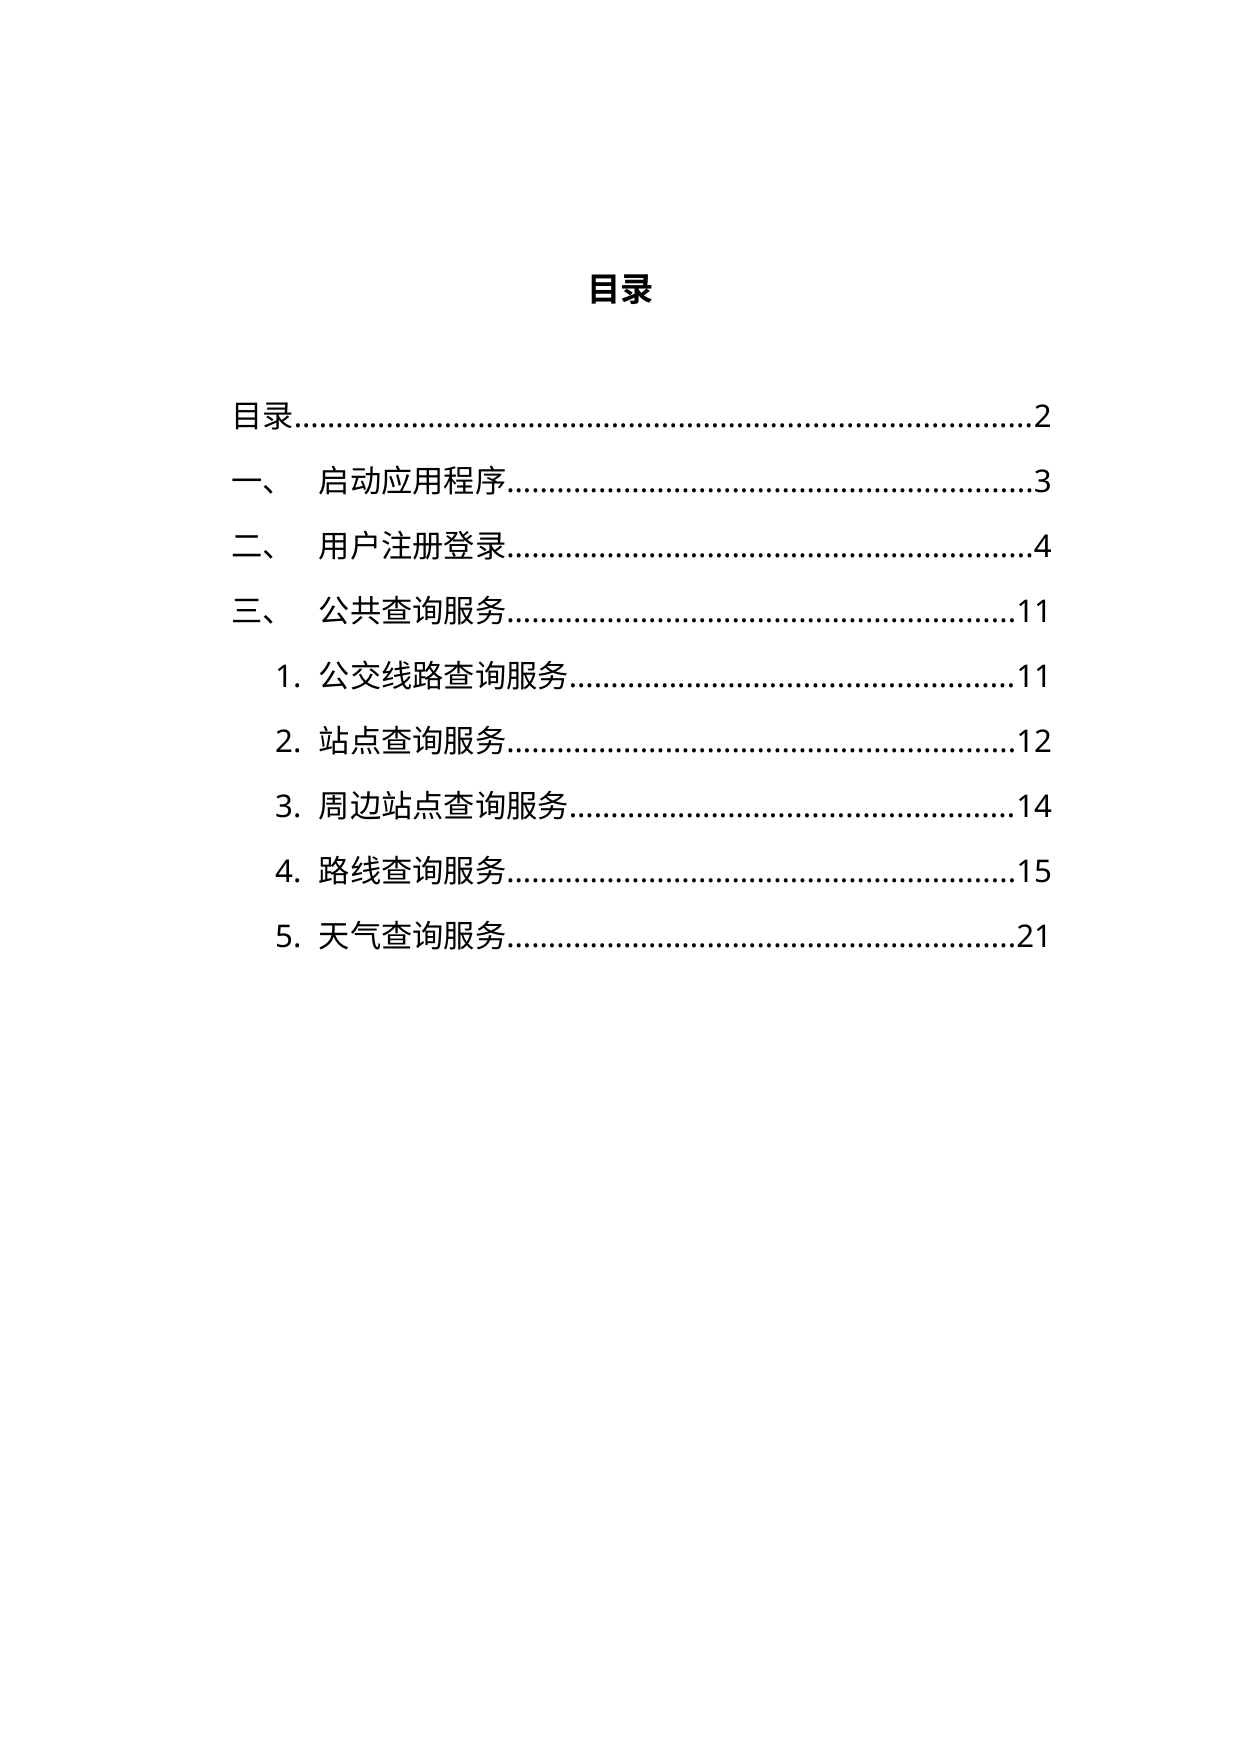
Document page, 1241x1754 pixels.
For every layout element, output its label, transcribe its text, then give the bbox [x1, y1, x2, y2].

text 1. 公交线路查询服务 11 [275, 641, 1053, 706]
text 一、 启动应用程序 3 [231, 446, 1053, 511]
text 3. 周边站点查询服务 14 [275, 771, 1053, 836]
text 4. 路线查询服务 15 [275, 836, 1053, 901]
text 2. 站点查询服务 12 [275, 706, 1053, 771]
subtitle 目录 [187, 254, 1053, 319]
text 目录 2 [231, 381, 1053, 446]
text 5. 天气查询服务 21 [275, 901, 1053, 966]
text 三、 公共查询服务 11 [231, 576, 1053, 641]
text 二、 用户注册登录 4 [231, 511, 1053, 576]
